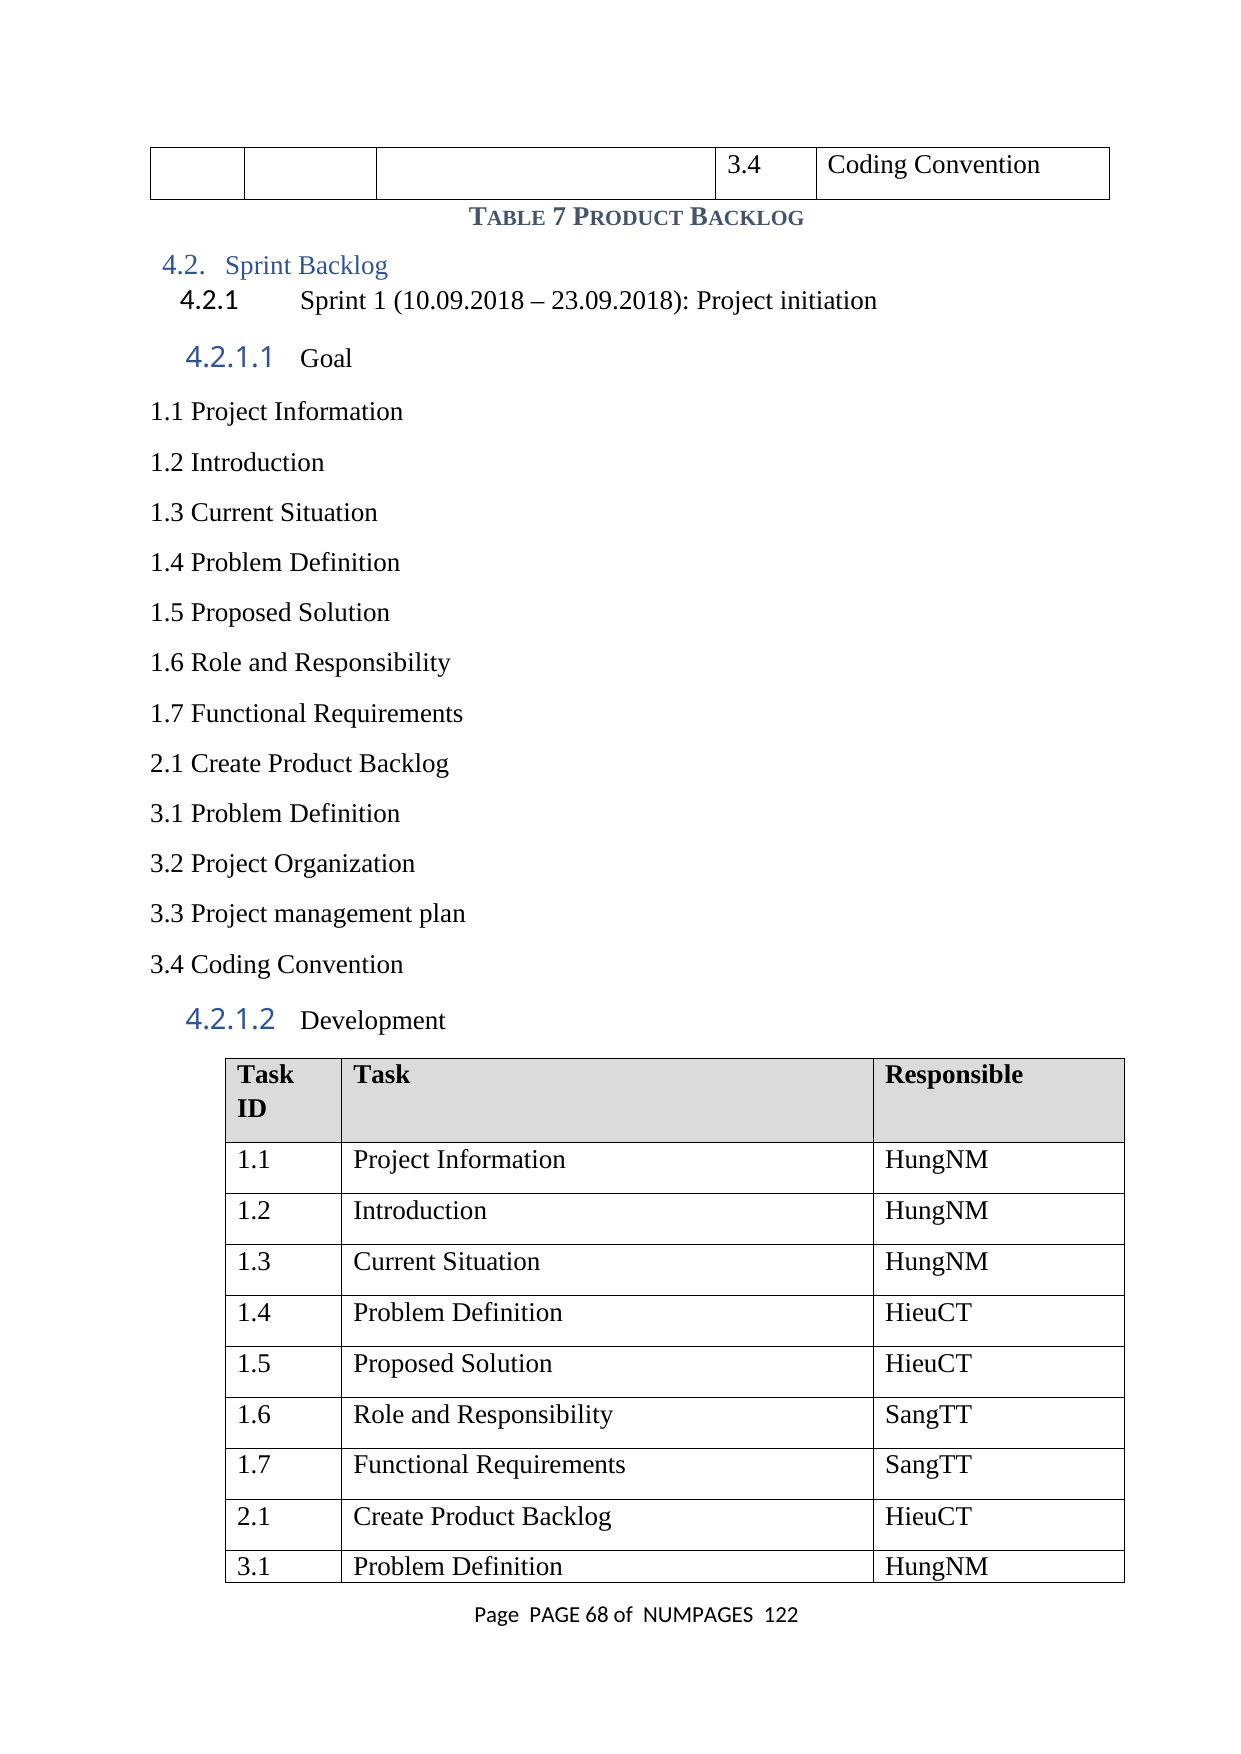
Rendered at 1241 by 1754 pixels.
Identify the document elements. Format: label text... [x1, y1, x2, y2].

text 2.1 Create Product Backlog [150, 747, 1123, 778]
table_cell HungNM [874, 1194, 1124, 1244]
text 1.2 Introduction [150, 446, 1123, 477]
text 3.2 Project Organization [150, 847, 1123, 878]
table_cell Project Information [342, 1143, 873, 1193]
table_cell 3.1 [226, 1551, 341, 1582]
subtitle Sprint 1 (10.09.2018 – 23.09.2018): Project initiation [150, 281, 1123, 317]
table_cell 1.7 [226, 1449, 341, 1498]
table_cell 1.2 [226, 1194, 341, 1244]
table_cell Functional Requirements [342, 1449, 873, 1498]
table_cell SangTT [874, 1398, 1124, 1448]
text 1.6 Role and Responsibility [150, 647, 1123, 678]
subtitle Goal [150, 336, 1123, 376]
subtitle Sprint Backlog [150, 247, 1123, 281]
table_cell 1.3 [226, 1245, 341, 1295]
text 1.3 Current Situation [150, 496, 1123, 527]
text Table 7 Product Backlog [150, 199, 1123, 231]
table_cell 1.5 [226, 1347, 341, 1397]
table_cell HieuCT [874, 1296, 1124, 1346]
text 1.5 Proposed Solution [150, 596, 1123, 627]
table_cell 3.4 [716, 148, 816, 198]
table_cell Coding Convention [817, 148, 1109, 198]
table_cell Problem Definition [342, 1296, 873, 1346]
table_cell SangTT [874, 1449, 1124, 1498]
text 3.3 Project management plan [150, 898, 1123, 929]
table_cell 1.6 [226, 1398, 341, 1448]
table_cell Current Situation [342, 1245, 873, 1295]
table_header Task [342, 1059, 873, 1142]
table_cell Problem Definition [342, 1551, 873, 1582]
text 3.4 Coding Convention [150, 948, 1123, 979]
table_cell HieuCT [874, 1347, 1124, 1397]
table_cell [245, 148, 376, 198]
text 1.7 Functional Requirements [150, 697, 1123, 728]
table_cell HieuCT [874, 1500, 1124, 1549]
text 3.1 Problem Definition [150, 797, 1123, 828]
table_cell HungNM [874, 1143, 1124, 1193]
table_cell HungNM [874, 1245, 1124, 1295]
table_cell Role and Responsibility [342, 1398, 873, 1448]
table_cell [377, 148, 715, 198]
table_cell Proposed Solution [342, 1347, 873, 1397]
table_cell HungNM [874, 1551, 1124, 1582]
table_cell Create Product Backlog [342, 1500, 873, 1549]
text 1.4 Problem Definition [150, 546, 1123, 577]
text 1.1 Project Information [150, 396, 1123, 427]
table_cell [151, 148, 244, 198]
table_header Task ID [226, 1059, 341, 1142]
subtitle Development [150, 998, 1123, 1038]
table_cell Introduction [342, 1194, 873, 1244]
table_cell 2.1 [226, 1500, 341, 1549]
table_header Responsible [874, 1059, 1124, 1142]
table_cell 1.1 [226, 1143, 341, 1193]
table_cell 1.4 [226, 1296, 341, 1346]
